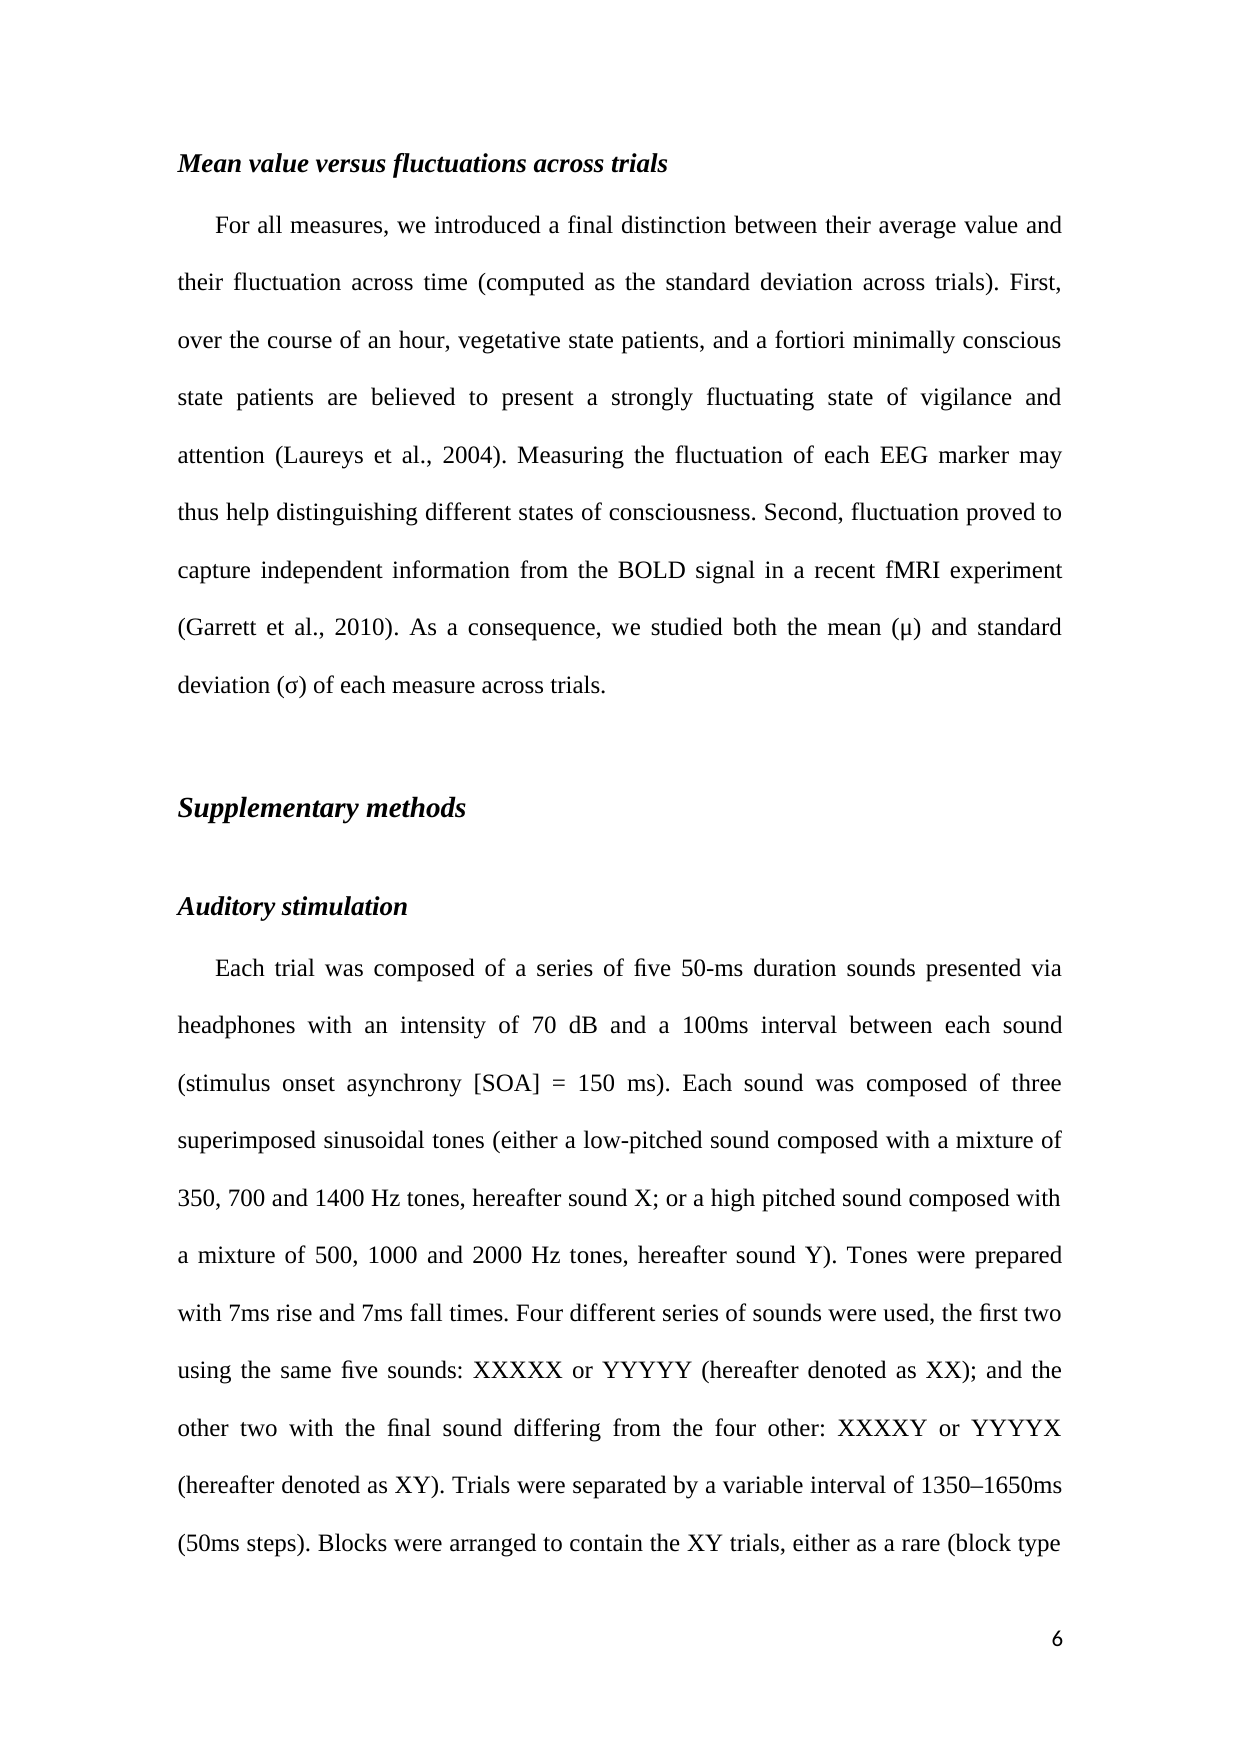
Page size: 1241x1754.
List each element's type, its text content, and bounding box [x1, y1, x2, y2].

subtitle Auditory stimulation [177, 890, 1063, 921]
subtitle Mean value versus fluctuations across trials [177, 148, 1063, 179]
subtitle Supplementary methods [177, 790, 1063, 823]
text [177, 953, 1063, 1556]
text For all measures, we introduced a final distinction between their average value and their fluctuation across time (computed as the standard deviation across trials). First, over the course of an hour, vegetative state patients, and a fortiori minimally conscious state patients are believed to present a strongly fluctuating state of vigilance and attention (Laureys et al., 2004). Measuring the fluctuation of each EEG marker may thus help distinguishing different states of consciousness. Second, fluctuation proved to capture independent information from the BOLD signal in a recent fMRI experiment (Garrett et al., 2010). As a consequence, we studied both the mean (μ) and standard deviation (σ) of each measure across trials. [177, 210, 1063, 699]
